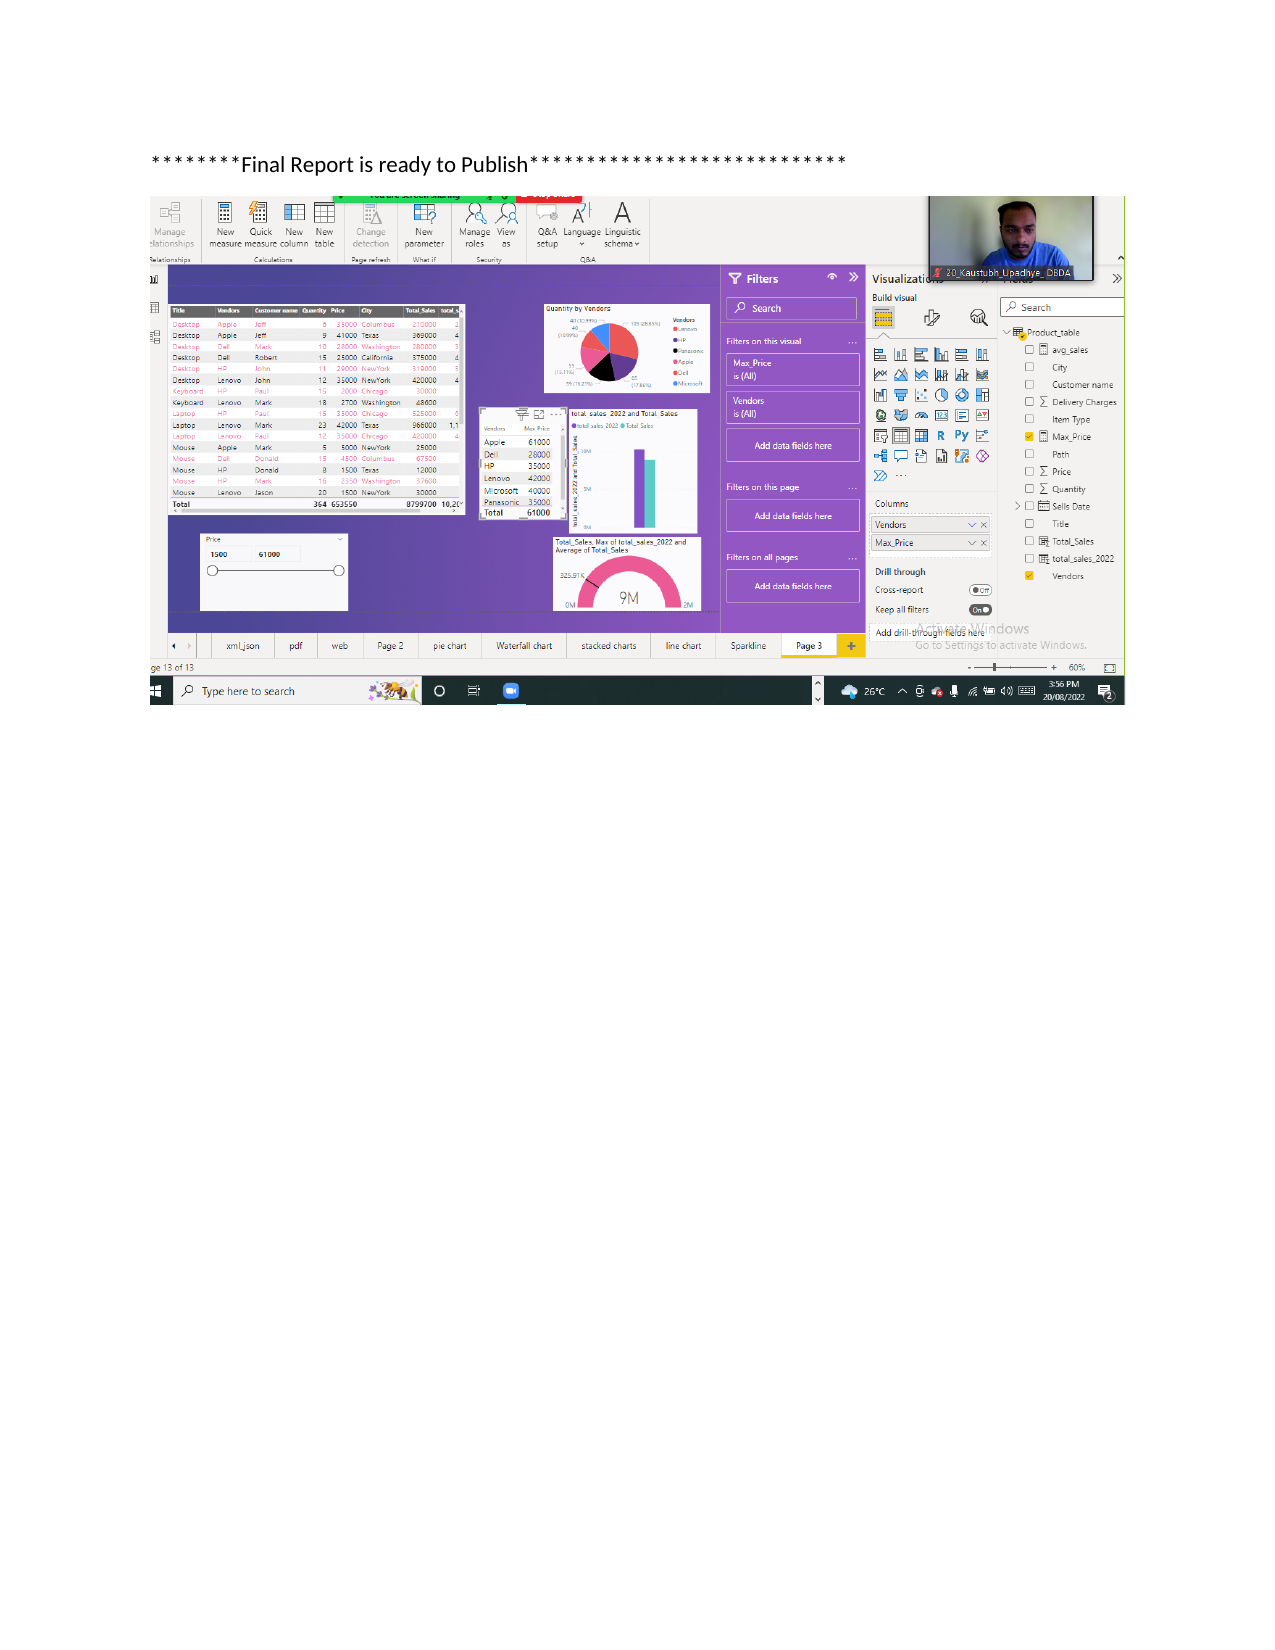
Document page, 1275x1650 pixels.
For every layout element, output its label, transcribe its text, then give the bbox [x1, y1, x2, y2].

picture [150, 196, 1125, 705]
text ********Final Report is ready to Publish**************************** [150, 150, 1125, 178]
